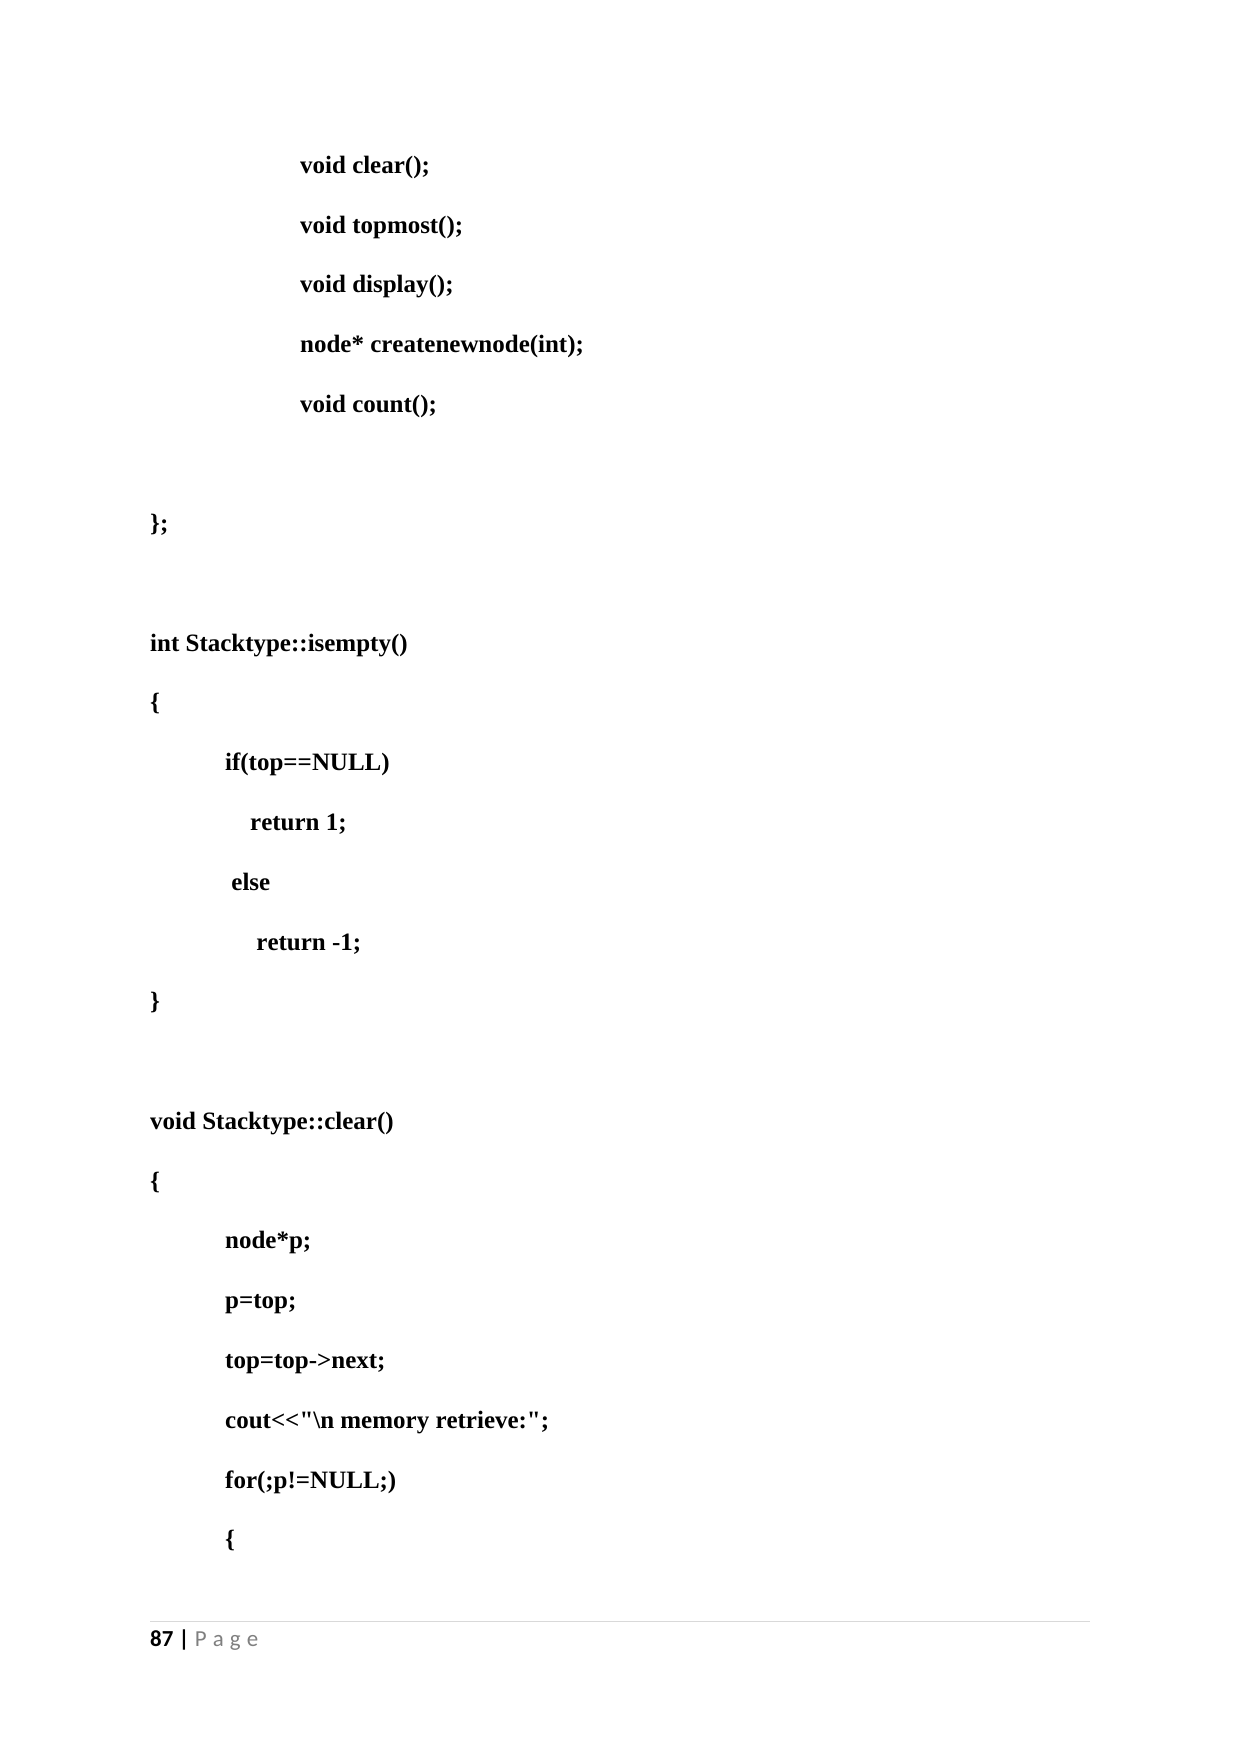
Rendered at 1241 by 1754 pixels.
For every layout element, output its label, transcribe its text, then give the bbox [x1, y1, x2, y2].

text if(top==NULL) [150, 747, 1090, 776]
text { [150, 1524, 1090, 1553]
text void clear(); [150, 150, 1090, 179]
text for(;p!=NULL;) [150, 1465, 1090, 1493]
text return 1; [150, 807, 1090, 836]
text } [150, 986, 1090, 1015]
text void display(); [150, 269, 1090, 298]
text return -1; [150, 927, 1090, 955]
text node* createnewnode(int); [150, 329, 1090, 358]
text { [150, 1166, 1090, 1194]
text void topmost(); [150, 210, 1090, 238]
text { [150, 687, 1090, 716]
text node*p; [150, 1226, 1090, 1254]
text void count(); [150, 389, 1090, 418]
text cout<<"\n memory retrieve:"; [150, 1405, 1090, 1434]
text int Stacktype::isempty() [150, 628, 1090, 656]
text p=top; [150, 1285, 1090, 1314]
text top=top->next; [150, 1345, 1090, 1374]
text else [150, 867, 1090, 896]
text void Stacktype::clear() [150, 1106, 1090, 1135]
text }; [150, 508, 1090, 537]
